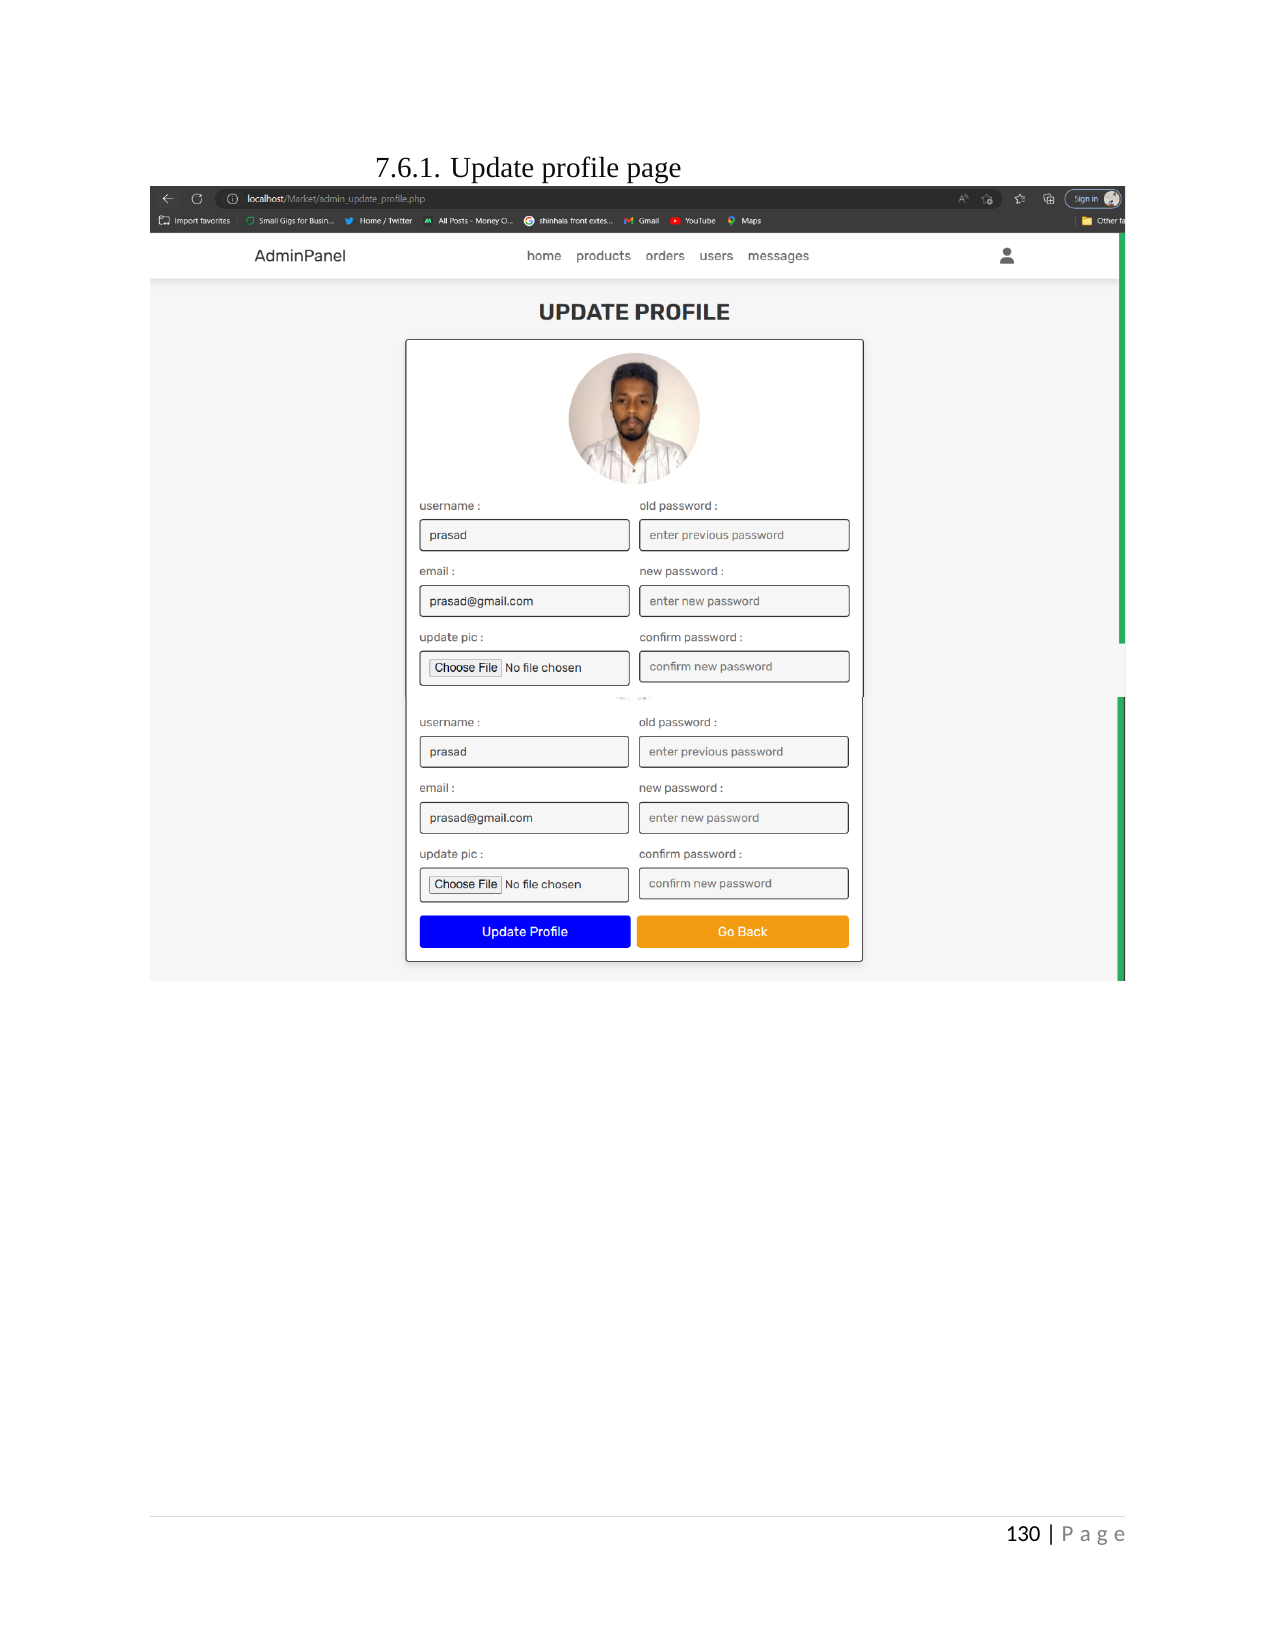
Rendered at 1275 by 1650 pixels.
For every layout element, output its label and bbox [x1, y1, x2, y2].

picture [150, 186, 1125, 981]
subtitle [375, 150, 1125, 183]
